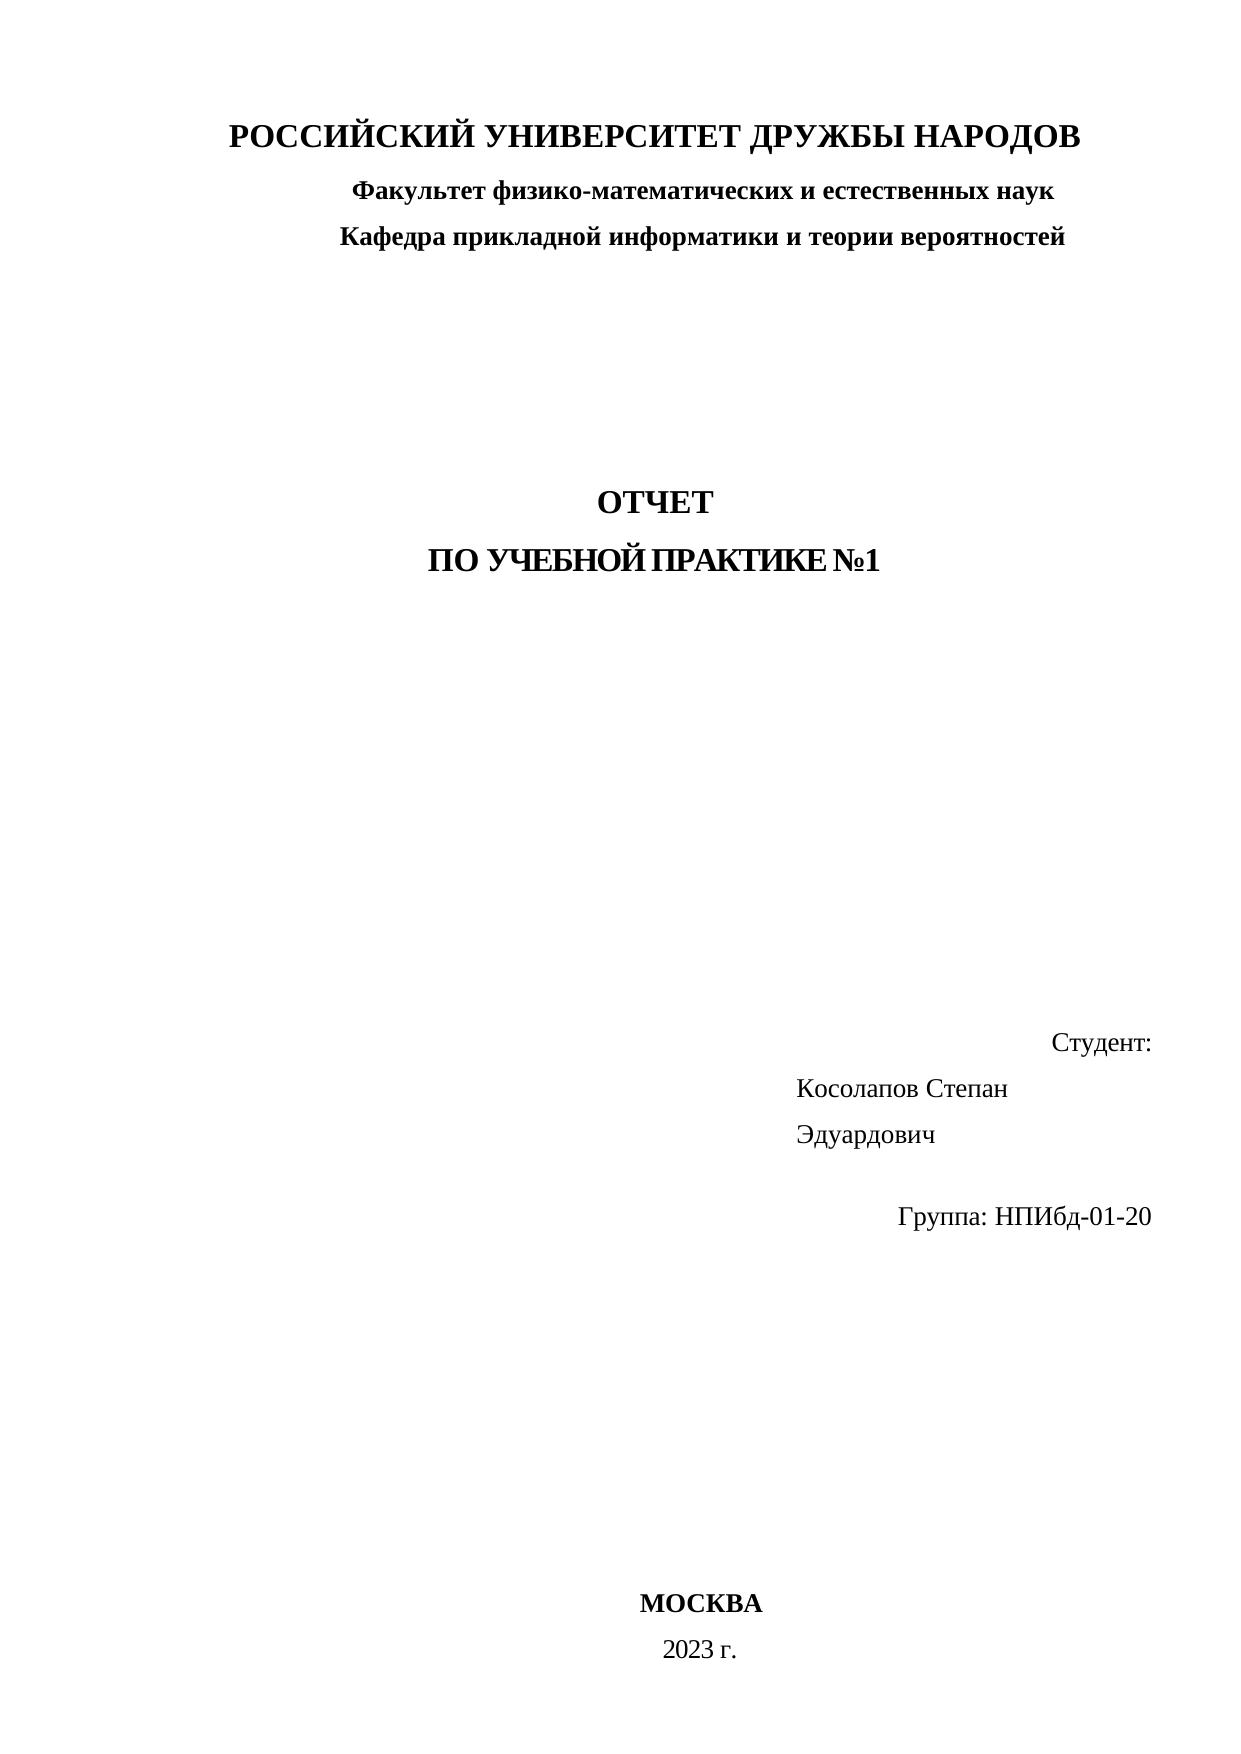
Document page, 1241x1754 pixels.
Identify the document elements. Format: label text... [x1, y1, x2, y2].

text 2023 г. [228, 1633, 1172, 1664]
text Студент: Косолапов Степан Эдуардович [796, 1026, 1154, 1149]
subtitle МОСКВА [228, 1587, 1174, 1618]
subtitle Факультет физико-математических и естественных наук Кафедра прикладной информатики и теории вероятностей [339, 174, 1154, 252]
text ОТЧЕТ [228, 483, 1082, 521]
text Группа: НПИбд-01-20 [167, 1200, 1152, 1232]
text ПО УЧЕБНОЙ ПРАКТИКЕ №1 [228, 540, 1082, 579]
text РОССИЙСКИЙ УНИВЕРСИТЕТ ДРУЖБЫ НАРОДОВ [228, 116, 1081, 154]
